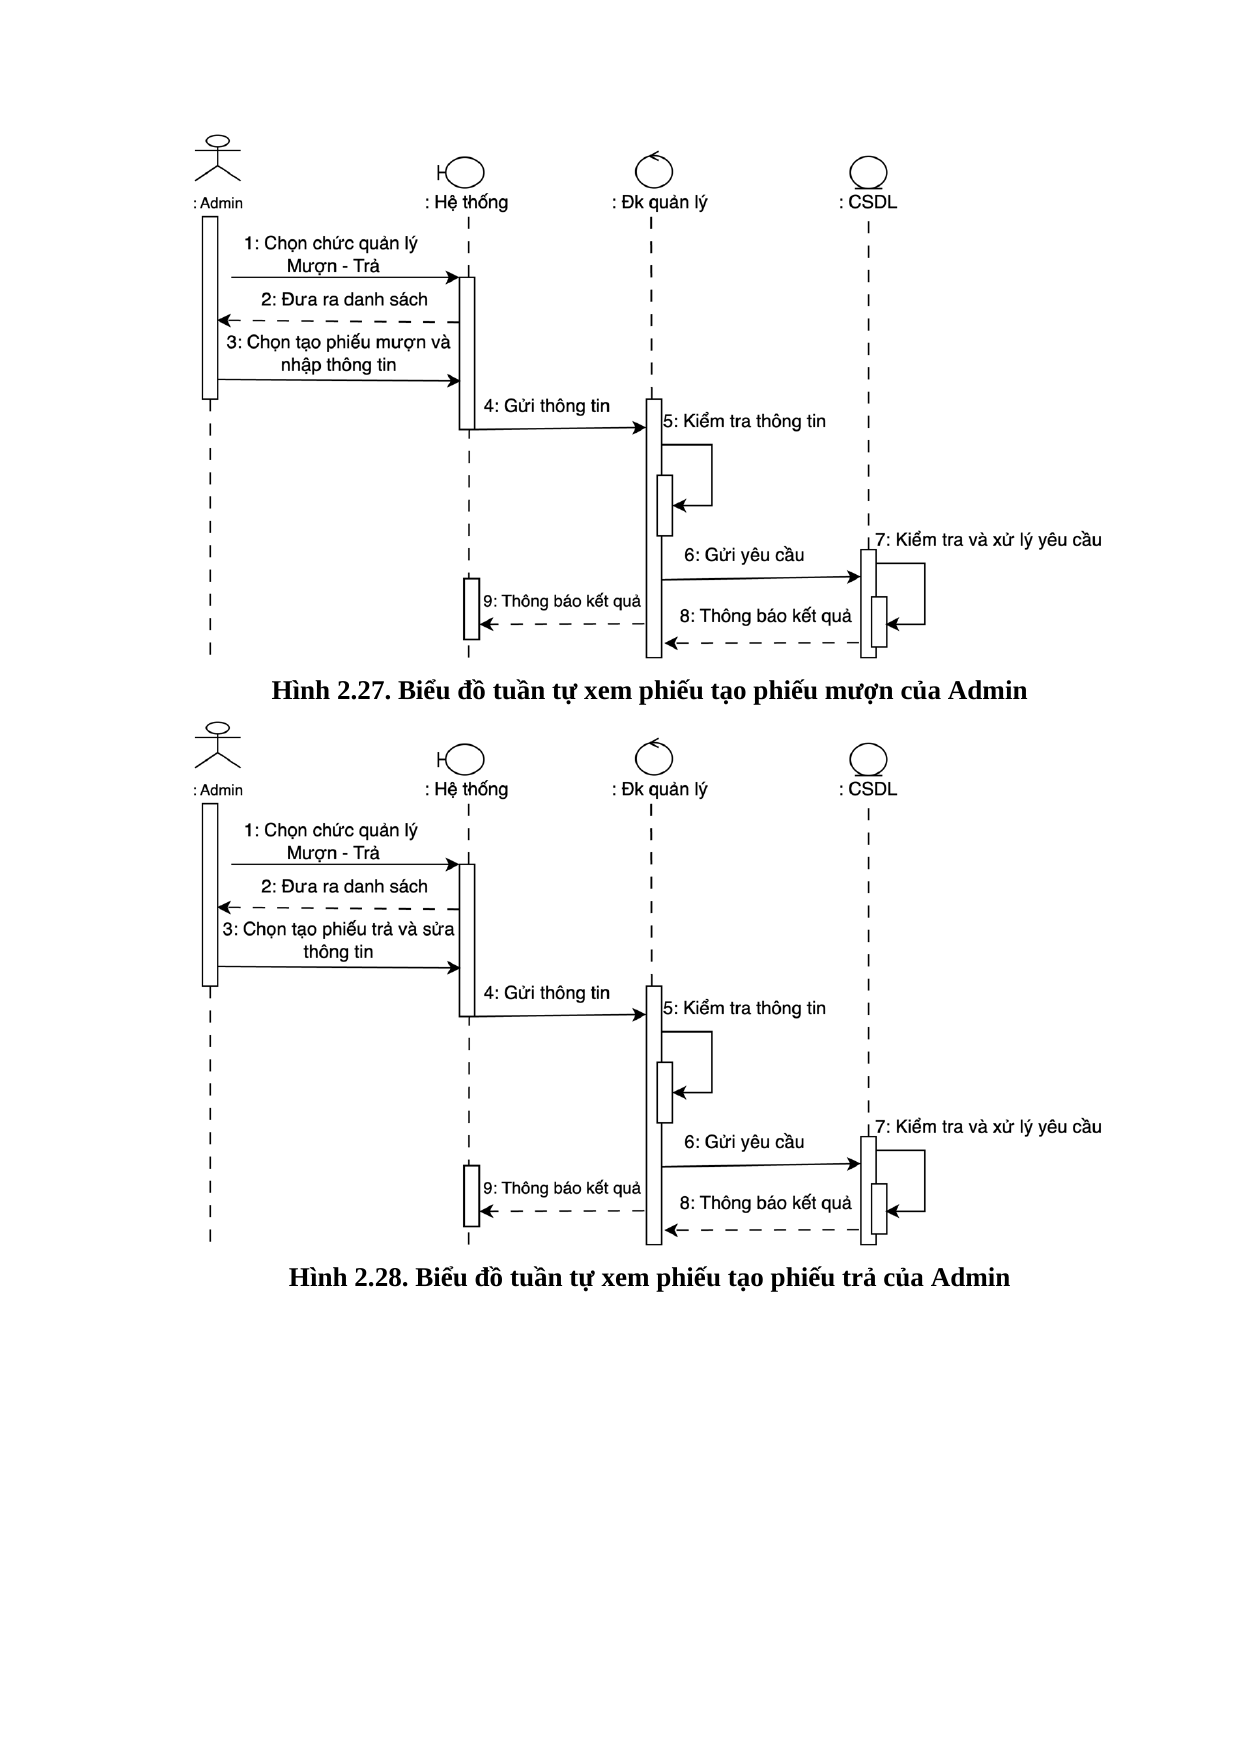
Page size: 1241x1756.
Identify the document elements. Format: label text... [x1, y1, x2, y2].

picture [177, 705, 1123, 1262]
text Hình 2.28. Biểu đồ tuần tự xem phiếu tạo phiếu trả của Admin [177, 1262, 1122, 1292]
text Hình 2.27. Biểu đồ tuần tự xem phiếu tạo phiếu mượn của Admin [177, 675, 1122, 705]
picture [177, 118, 1123, 675]
